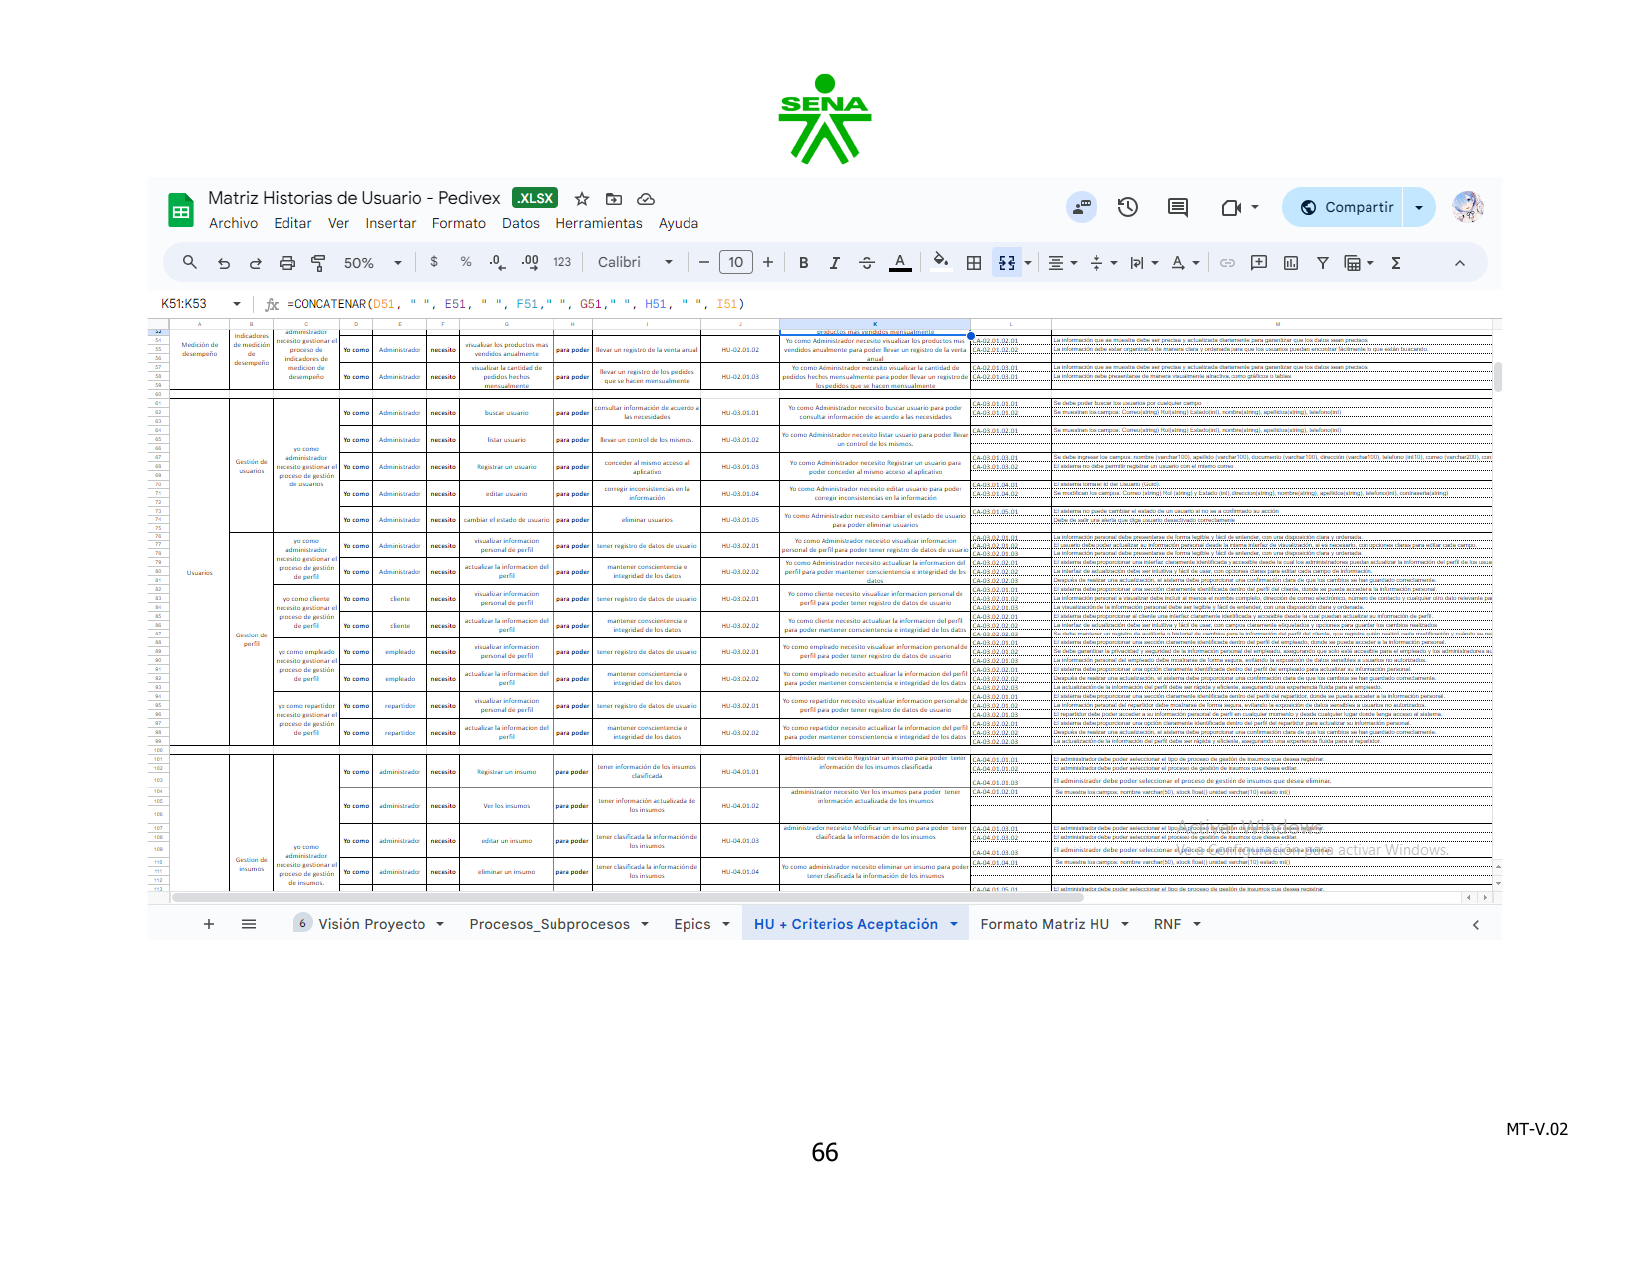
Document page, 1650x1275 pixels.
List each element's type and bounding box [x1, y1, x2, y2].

picture [147, 177, 1503, 940]
picture [778, 73, 872, 165]
